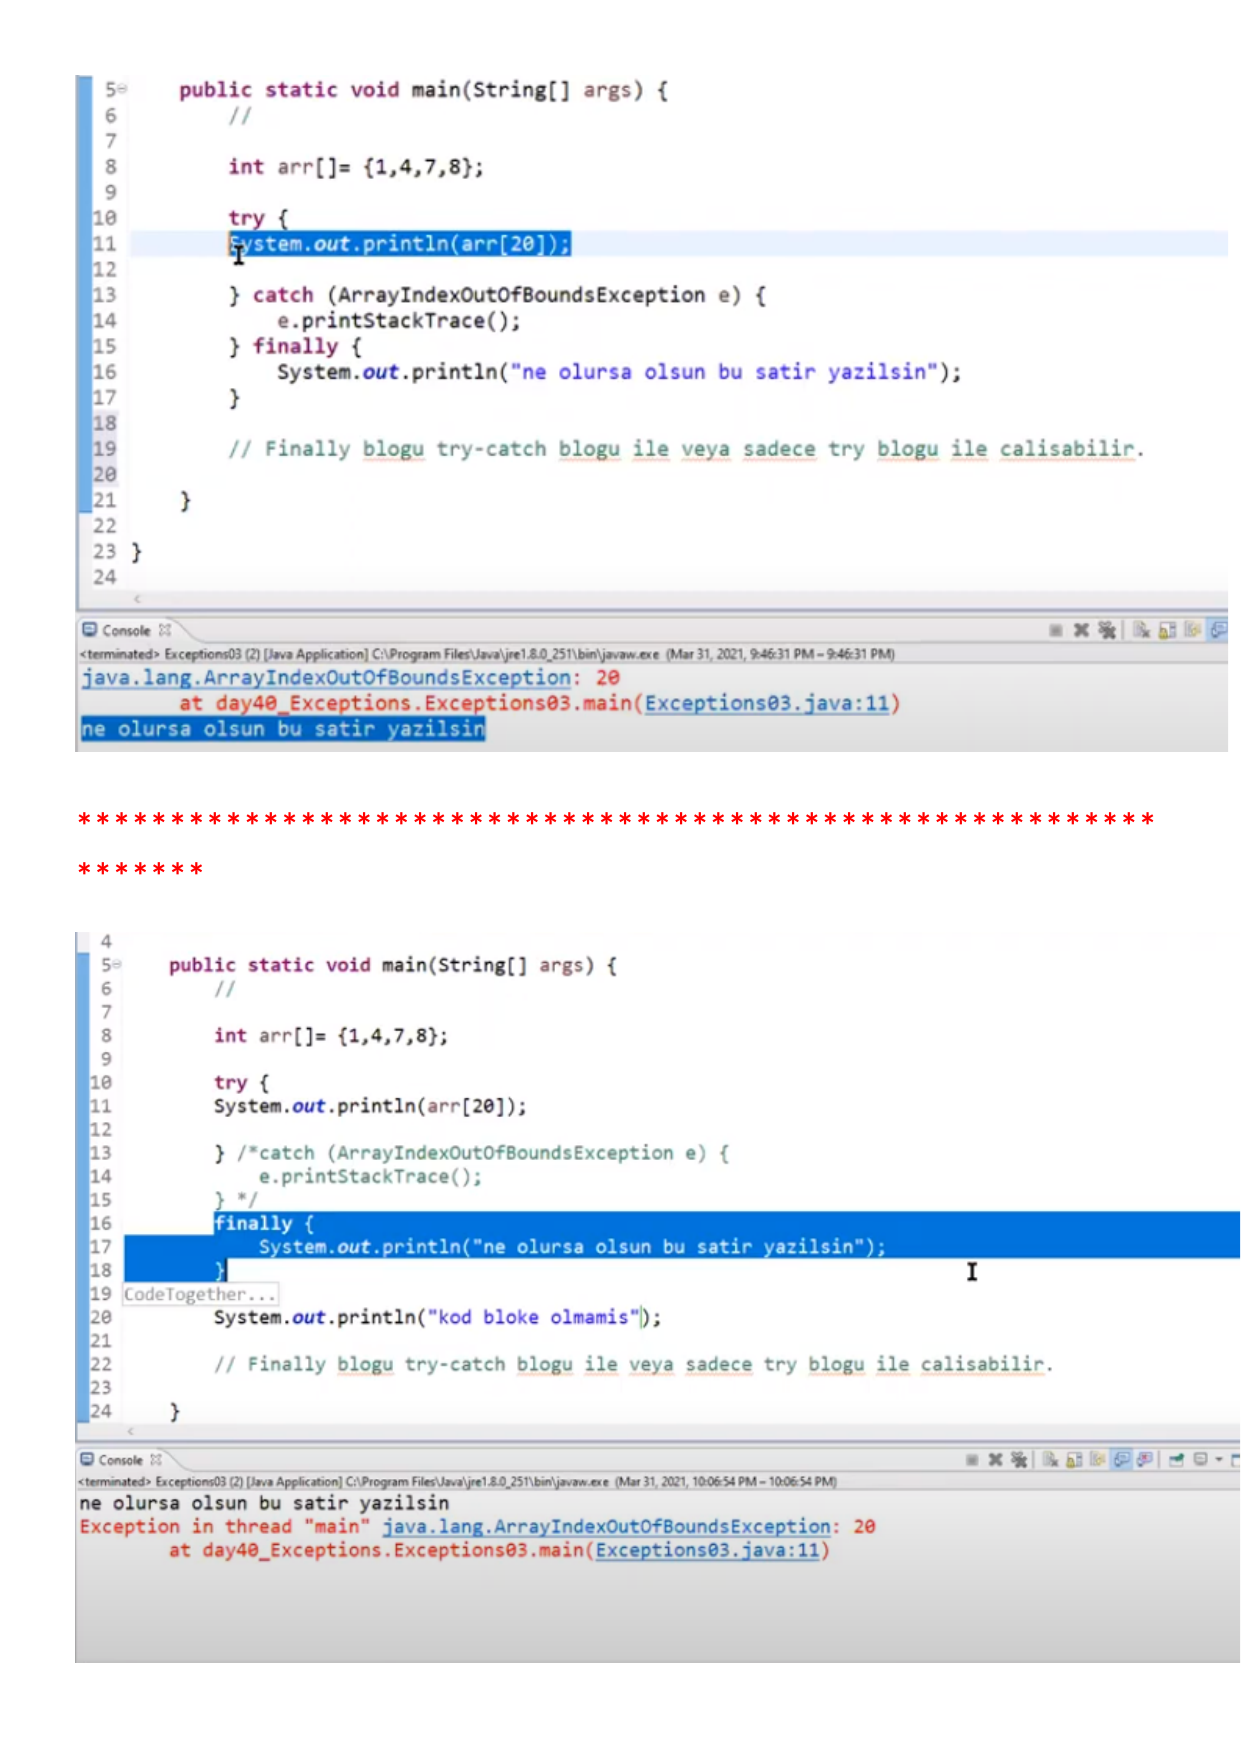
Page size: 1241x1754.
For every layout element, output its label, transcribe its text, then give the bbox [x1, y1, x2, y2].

list ***************************************************************** [75, 803, 1165, 898]
picture [75, 932, 1241, 1663]
picture [75, 75, 1229, 752]
